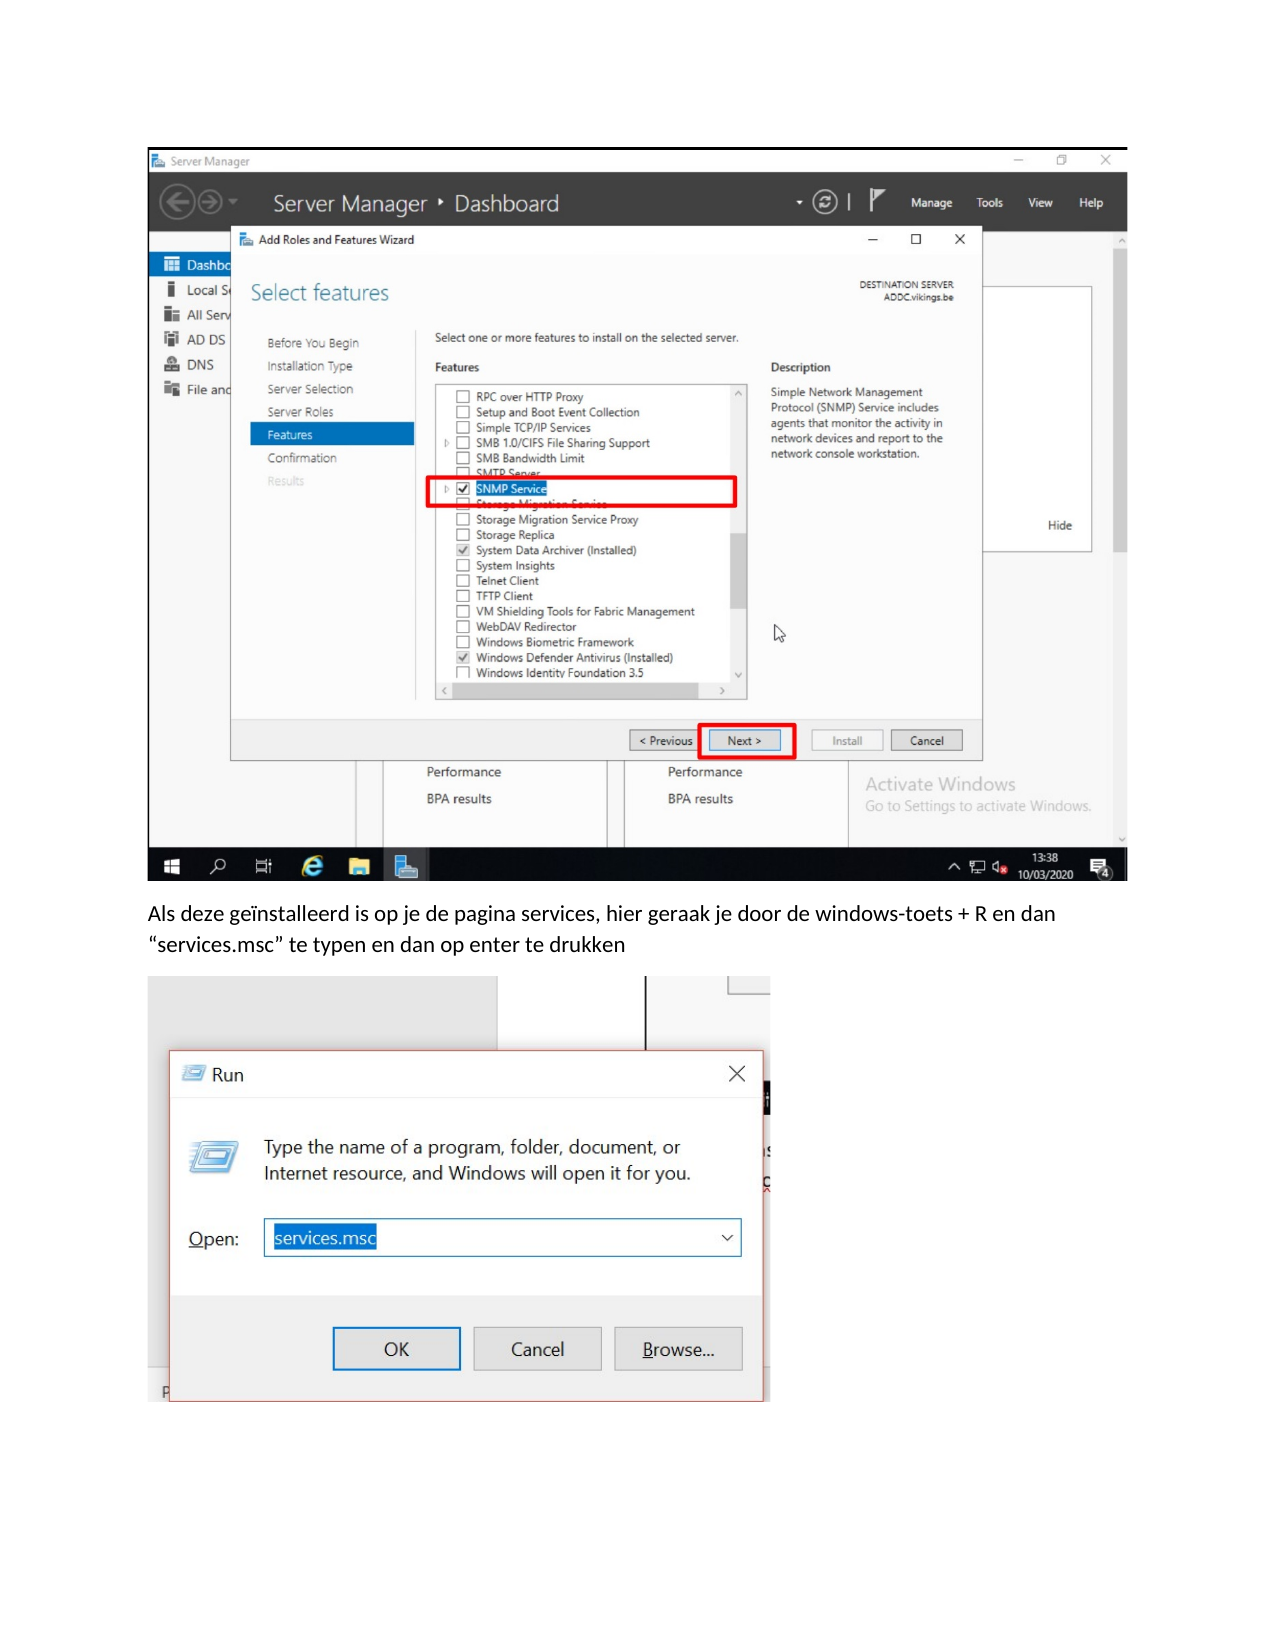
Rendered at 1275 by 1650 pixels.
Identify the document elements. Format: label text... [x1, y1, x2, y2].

picture [147, 976, 771, 1402]
text Als deze geïnstalleerd is op je de pagina services, hier geraak je door de windows-toets + R en dan “services.msc” te typen en dan op enter te drukken [148, 899, 1127, 958]
picture [147, 147, 1128, 881]
